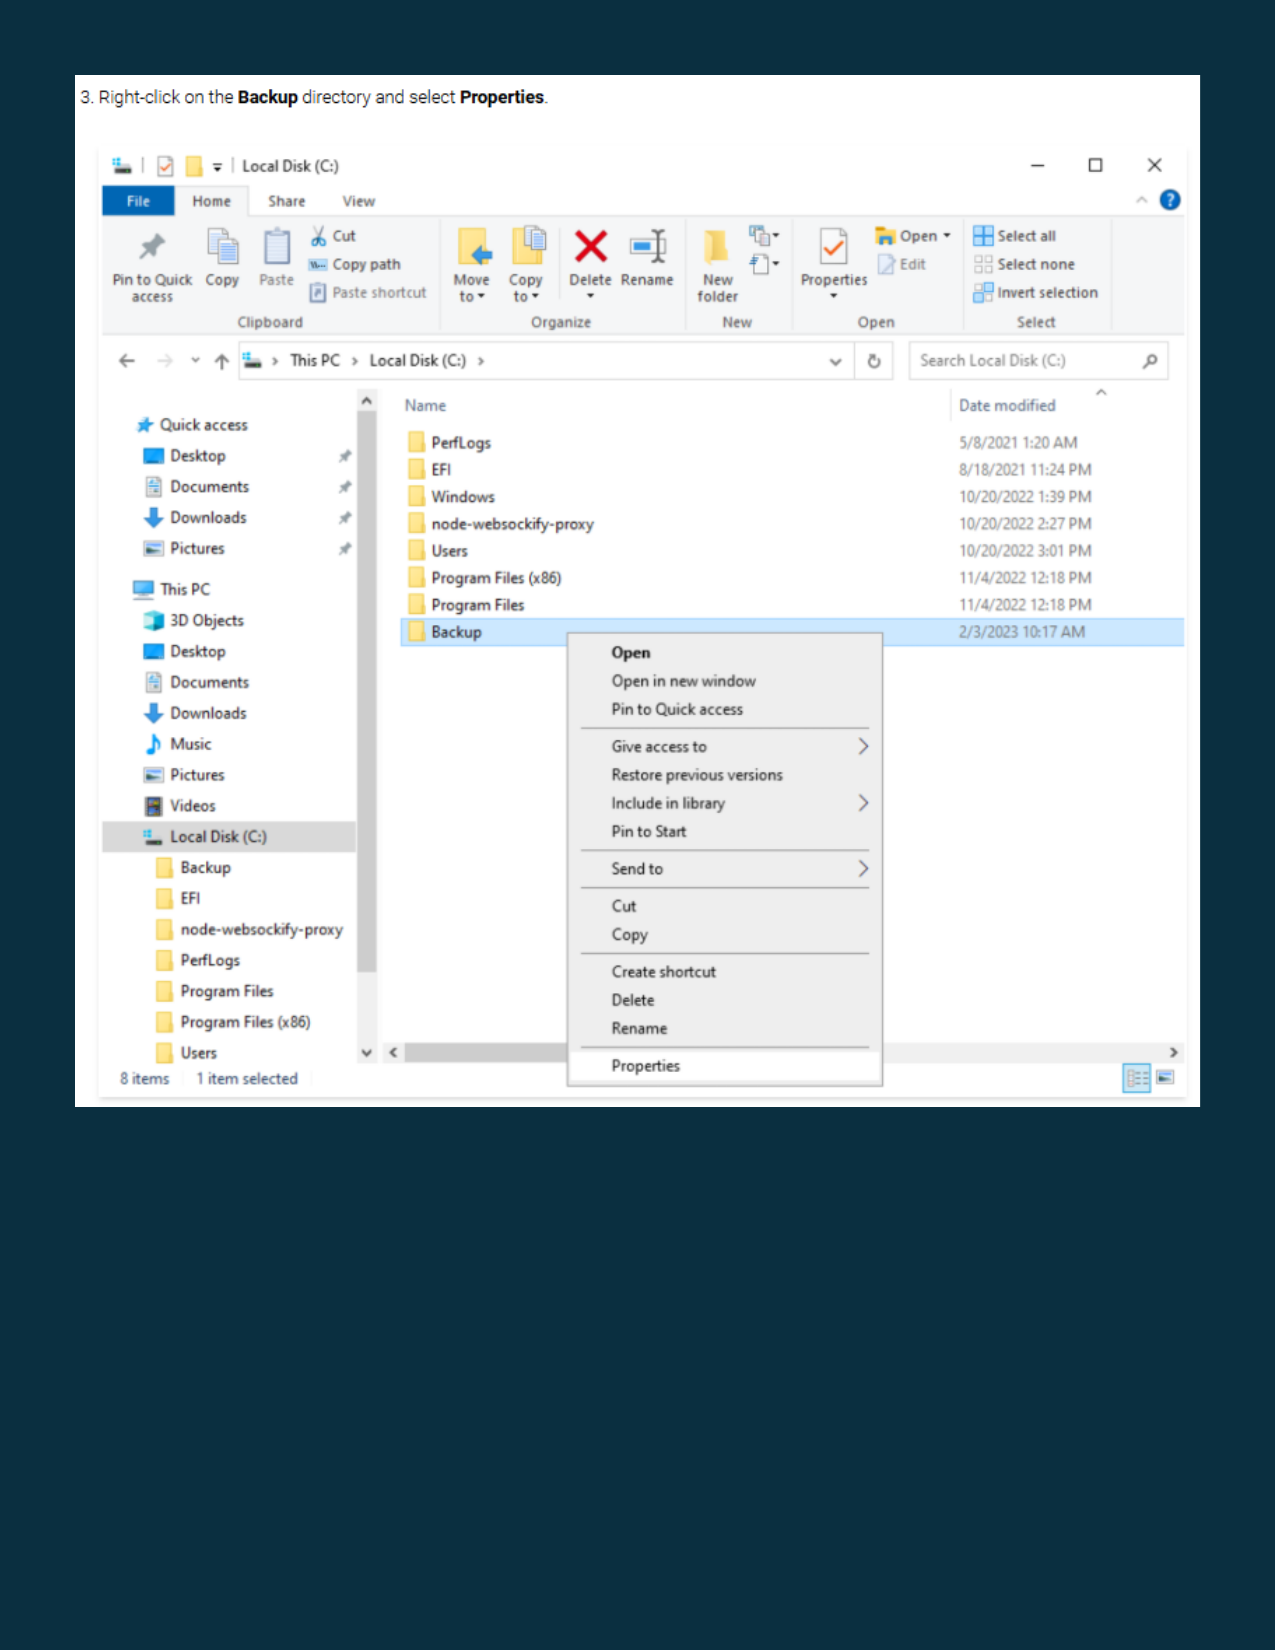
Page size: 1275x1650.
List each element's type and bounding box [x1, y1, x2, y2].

picture [75, 75, 1200, 1107]
